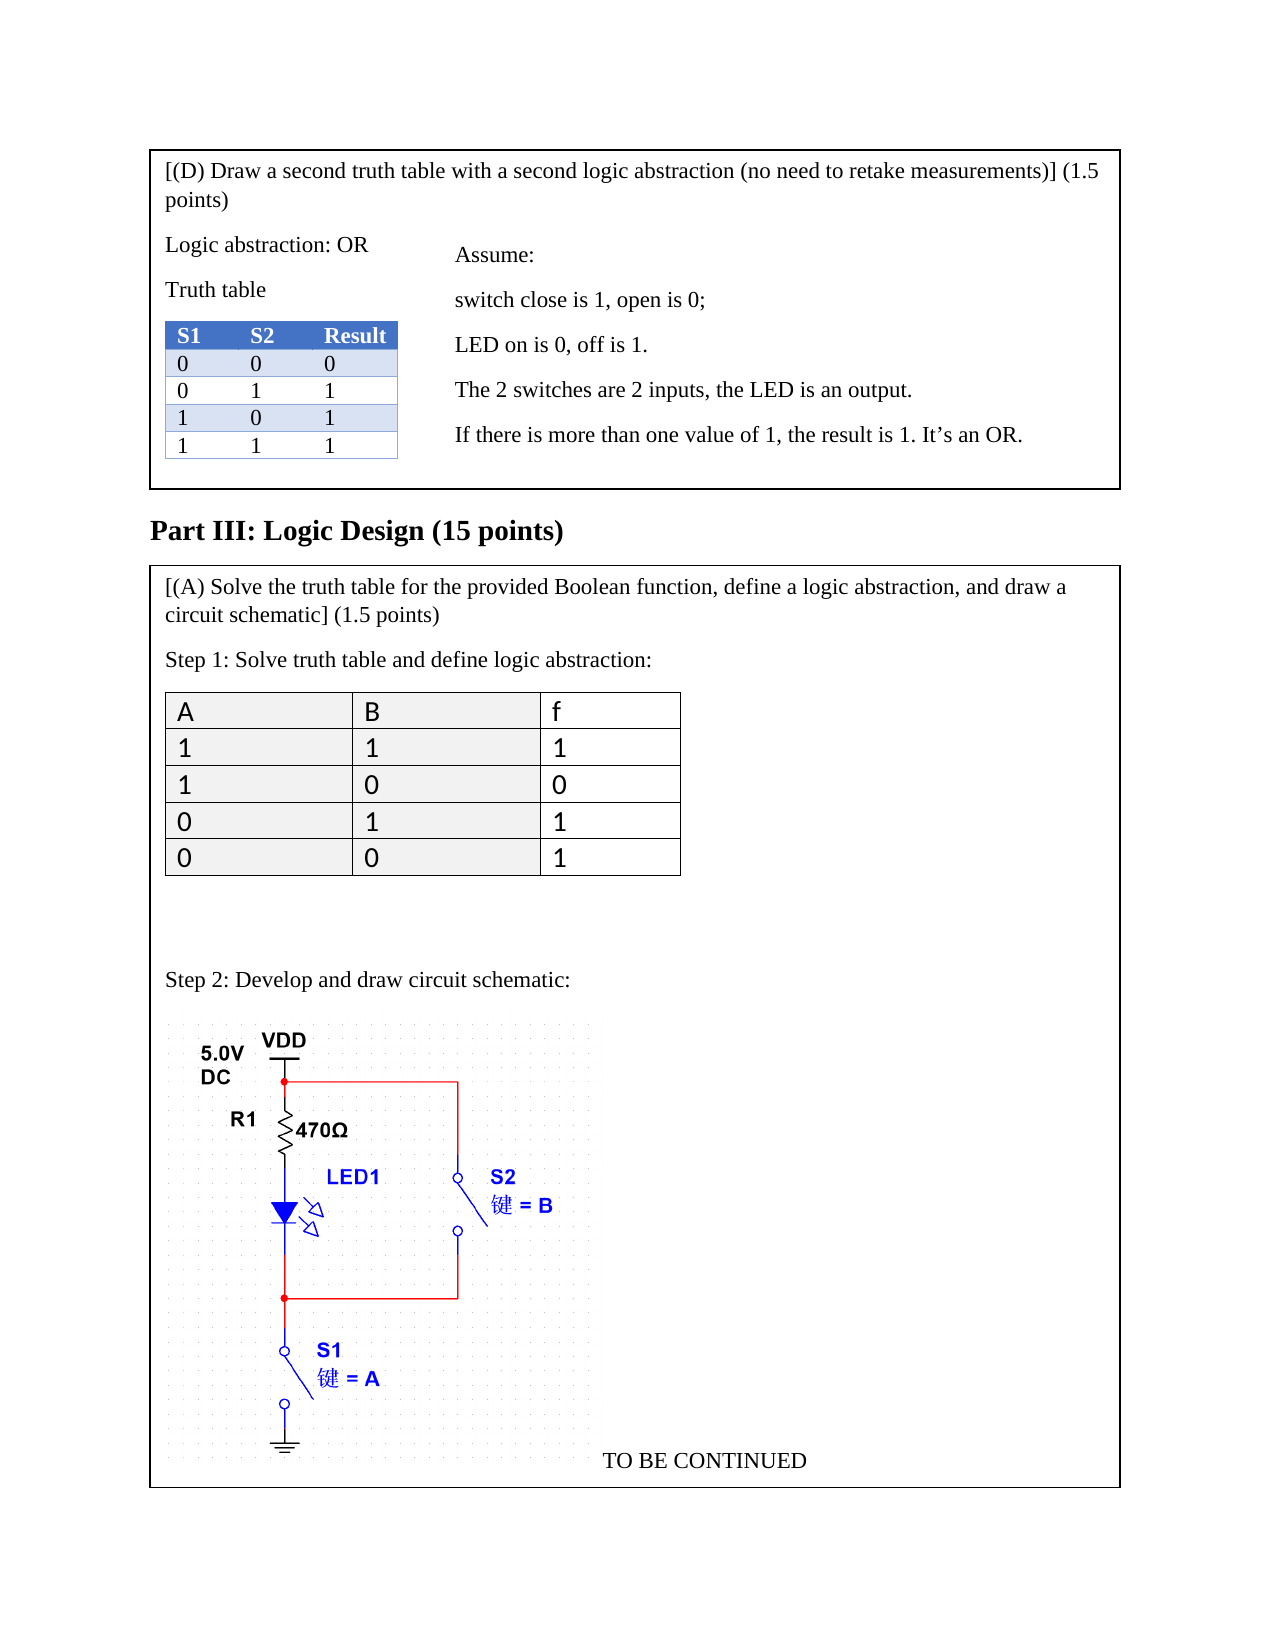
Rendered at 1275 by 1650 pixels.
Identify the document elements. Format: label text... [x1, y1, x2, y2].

picture [165, 1011, 603, 1469]
text Part III: Logic Design (15 points) [150, 513, 1125, 546]
